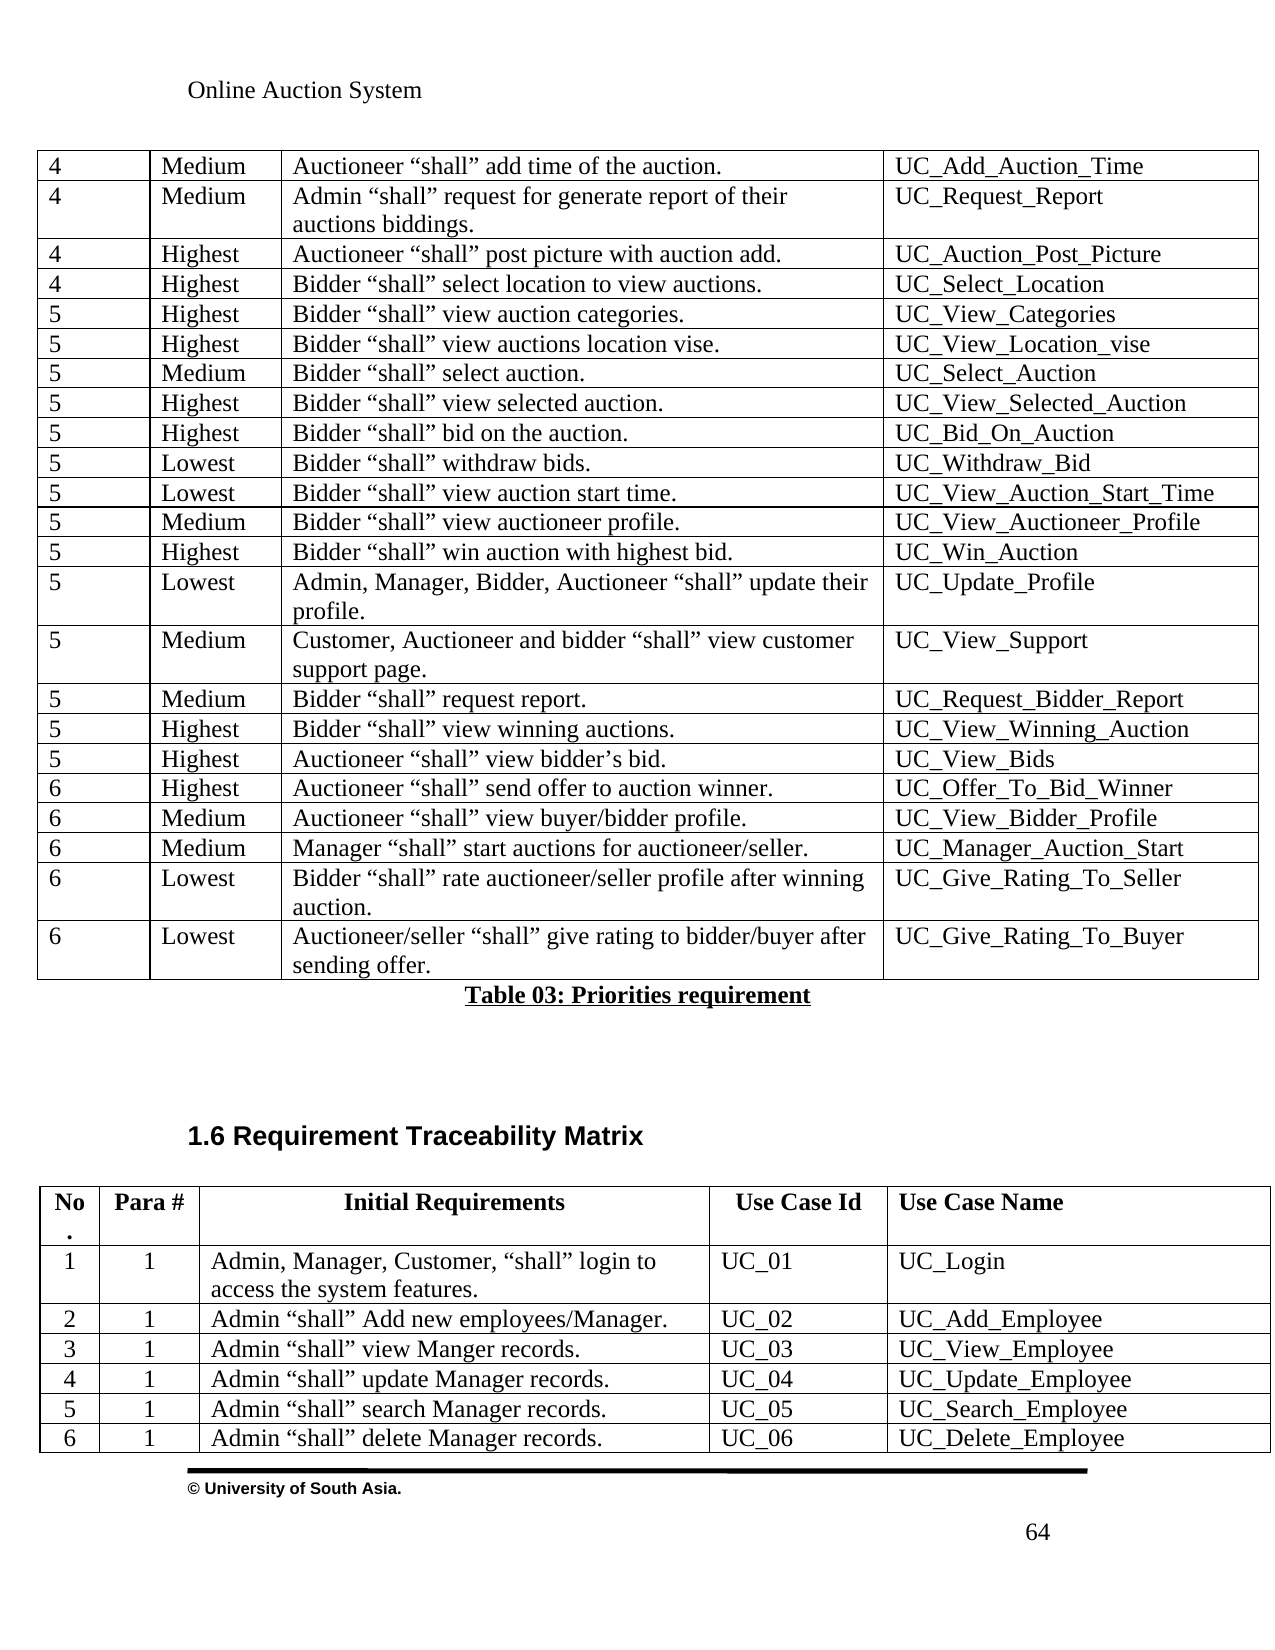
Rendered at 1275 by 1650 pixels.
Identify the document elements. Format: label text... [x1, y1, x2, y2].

table_cell Bidder “shall” rate auctioneer/seller profile after winning auction. [282, 863, 883, 920]
table_cell 6 [41, 1424, 99, 1452]
table_cell UC_Request_Report [884, 181, 1258, 238]
table_cell 6 [38, 803, 149, 832]
table_cell Admin “shall” search Manager records. [200, 1394, 709, 1422]
table_cell Bidder “shall” withdraw bids. [282, 448, 883, 477]
table_cell Bidder “shall” view winning auctions. [282, 714, 883, 743]
table_cell UC_View_Bids [884, 744, 1258, 772]
table_header Use Case Id [710, 1187, 887, 1245]
table_cell UC_View_Auctioneer_Profile [884, 508, 1258, 536]
table_cell Highest [151, 329, 281, 357]
table_cell Bidder “shall” win auction with highest bid. [282, 537, 883, 566]
table_cell 5 [38, 537, 149, 566]
table_cell Admin, Manager, Customer, “shall” login to access the system features. [200, 1246, 709, 1303]
table_cell Highest [151, 714, 281, 743]
table_cell 1 [41, 1246, 99, 1303]
table_cell 5 [38, 478, 149, 506]
table_cell 5 [38, 299, 149, 328]
table_cell Highest [151, 388, 281, 417]
table_cell 5 [38, 626, 149, 683]
table_cell UC_Delete_Employee [888, 1424, 1270, 1452]
table_cell UC_02 [710, 1304, 887, 1333]
table_cell UC_Offer_To_Bid_Winner [884, 774, 1258, 802]
table_cell 3 [41, 1334, 99, 1363]
table_cell 1 [100, 1334, 199, 1363]
table_cell 5 [38, 329, 149, 357]
table_header No. [41, 1187, 99, 1245]
table_cell UC_View_Location_vise [884, 329, 1258, 357]
table_cell Medium [151, 151, 281, 180]
table_cell 5 [38, 684, 149, 713]
table_cell Auctioneer “shall” post picture with auction add. [282, 239, 883, 268]
table_cell Highest [151, 774, 281, 802]
table_cell 5 [38, 359, 149, 387]
table_cell 4 [38, 151, 149, 180]
table_cell 5 [38, 418, 149, 447]
table_cell 4 [38, 239, 149, 268]
table_cell Bidder “shall” view selected auction. [282, 388, 883, 417]
table_cell Medium [151, 508, 281, 536]
table_header Initial Requirements [200, 1187, 709, 1245]
table_cell UC_View_Employee [888, 1334, 1270, 1363]
text Table 03: Priorities requirement [187, 980, 1087, 1009]
table_cell 5 [41, 1394, 99, 1422]
table_cell 1 [100, 1246, 199, 1303]
table_cell UC_Request_Bidder_Report [884, 684, 1258, 713]
table_cell 2 [41, 1304, 99, 1333]
table_cell Lowest [151, 921, 281, 979]
table_cell UC_Give_Rating_To_Buyer [884, 921, 1258, 979]
table_cell Highest [151, 269, 281, 298]
table_cell Bidder “shall” request report. [282, 684, 883, 713]
table_cell 5 [38, 714, 149, 743]
table_cell Lowest [151, 567, 281, 624]
table_cell UC_View_Auction_Start_Time [884, 478, 1258, 506]
table_cell UC_View_Selected_Auction [884, 388, 1258, 417]
subtitle 1.6 Requirement Traceability Matrix [187, 1120, 1087, 1151]
table_cell Bidder “shall” bid on the auction. [282, 418, 883, 447]
table_cell UC_01 [710, 1246, 887, 1303]
table_cell Bidder “shall” select location to view auctions. [282, 269, 883, 298]
table_cell UC_05 [710, 1394, 887, 1422]
table_cell UC_03 [710, 1334, 887, 1363]
table_cell Medium [151, 803, 281, 832]
table_cell Bidder “shall” view auctioneer profile. [282, 508, 883, 536]
table_cell UC_Update_Employee [888, 1364, 1270, 1393]
table_cell UC_View_Winning_Auction [884, 714, 1258, 743]
table_cell Medium [151, 833, 281, 862]
table_cell Auctioneer “shall” view bidder’s bid. [282, 744, 883, 772]
table_cell Highest [151, 744, 281, 772]
table_cell UC_Manager_Auction_Start [884, 833, 1258, 862]
table_cell Medium [151, 359, 281, 387]
table_cell 5 [38, 567, 149, 624]
table_cell UC_Update_Profile [884, 567, 1258, 624]
table_cell Manager “shall” start auctions for auctioneer/seller. [282, 833, 883, 862]
table_cell Admin “shall” request for generate report of their auctions biddings. [282, 181, 883, 238]
table_cell 4 [41, 1364, 99, 1393]
table_cell Medium [151, 626, 281, 683]
table_cell 6 [38, 833, 149, 862]
table_cell Highest [151, 537, 281, 566]
table_cell Lowest [151, 478, 281, 506]
table_cell UC_04 [710, 1364, 887, 1393]
table_cell Auctioneer “shall” send offer to auction winner. [282, 774, 883, 802]
table_cell UC_Win_Auction [884, 537, 1258, 566]
table_cell 5 [38, 744, 149, 772]
table_cell UC_06 [710, 1424, 887, 1452]
table_cell UC_Auction_Post_Picture [884, 239, 1258, 268]
table_cell UC_Search_Employee [888, 1394, 1270, 1422]
table_cell Admin “shall” update Manager records. [200, 1364, 709, 1393]
table_cell Highest [151, 418, 281, 447]
table_cell 1 [100, 1304, 199, 1333]
table_cell Admin “shall” delete Manager records. [200, 1424, 709, 1452]
table_cell Bidder “shall” view auction categories. [282, 299, 883, 328]
table_cell Lowest [151, 863, 281, 920]
table_cell UC_Withdraw_Bid [884, 448, 1258, 477]
table_header Para # [100, 1187, 199, 1245]
table_cell UC_Add_Employee [888, 1304, 1270, 1333]
table_cell Bidder “shall” view auction start time. [282, 478, 883, 506]
table_cell UC_View_Categories [884, 299, 1258, 328]
table_cell 1 [100, 1394, 199, 1422]
table_header Use Case Name [888, 1187, 1270, 1245]
table_cell 6 [38, 921, 149, 979]
table_cell Bidder “shall” select auction. [282, 359, 883, 387]
table_cell UC_Give_Rating_To_Seller [884, 863, 1258, 920]
table_cell 4 [38, 181, 149, 238]
table_cell UC_Select_Auction [884, 359, 1258, 387]
table_cell Medium [151, 684, 281, 713]
table_cell Admin “shall” view Manger records. [200, 1334, 709, 1363]
table_cell 1 [100, 1364, 199, 1393]
table_cell 4 [38, 269, 149, 298]
table_cell Bidder “shall” view auctions location vise. [282, 329, 883, 357]
table_cell 5 [38, 388, 149, 417]
table_cell Auctioneer/seller “shall” give rating to bidder/buyer after sending offer. [282, 921, 883, 979]
table_cell UC_Add_Auction_Time [884, 151, 1258, 180]
table_cell UC_Select_Location [884, 269, 1258, 298]
table_cell Auctioneer “shall” add time of the auction. [282, 151, 883, 180]
table_cell Admin “shall” Add new employees/Manager. [200, 1304, 709, 1333]
table_cell 6 [38, 863, 149, 920]
table_cell Highest [151, 299, 281, 328]
table_cell Lowest [151, 448, 281, 477]
table_cell UC_View_Support [884, 626, 1258, 683]
table_cell UC_Bid_On_Auction [884, 418, 1258, 447]
table_cell UC_View_Bidder_Profile [884, 803, 1258, 832]
table_cell Highest [151, 239, 281, 268]
table_cell 5 [38, 508, 149, 536]
table_cell Admin, Manager, Bidder, Auctioneer “shall” update their profile. [282, 567, 883, 624]
table_cell 5 [38, 448, 149, 477]
table_cell Customer, Auctioneer and bidder “shall” view customer support page. [282, 626, 883, 683]
table_cell Auctioneer “shall” view buyer/bidder profile. [282, 803, 883, 832]
table_cell UC_Login [888, 1246, 1270, 1303]
table_cell 6 [38, 774, 149, 802]
table_cell 1 [100, 1424, 199, 1452]
table_cell Medium [151, 181, 281, 238]
